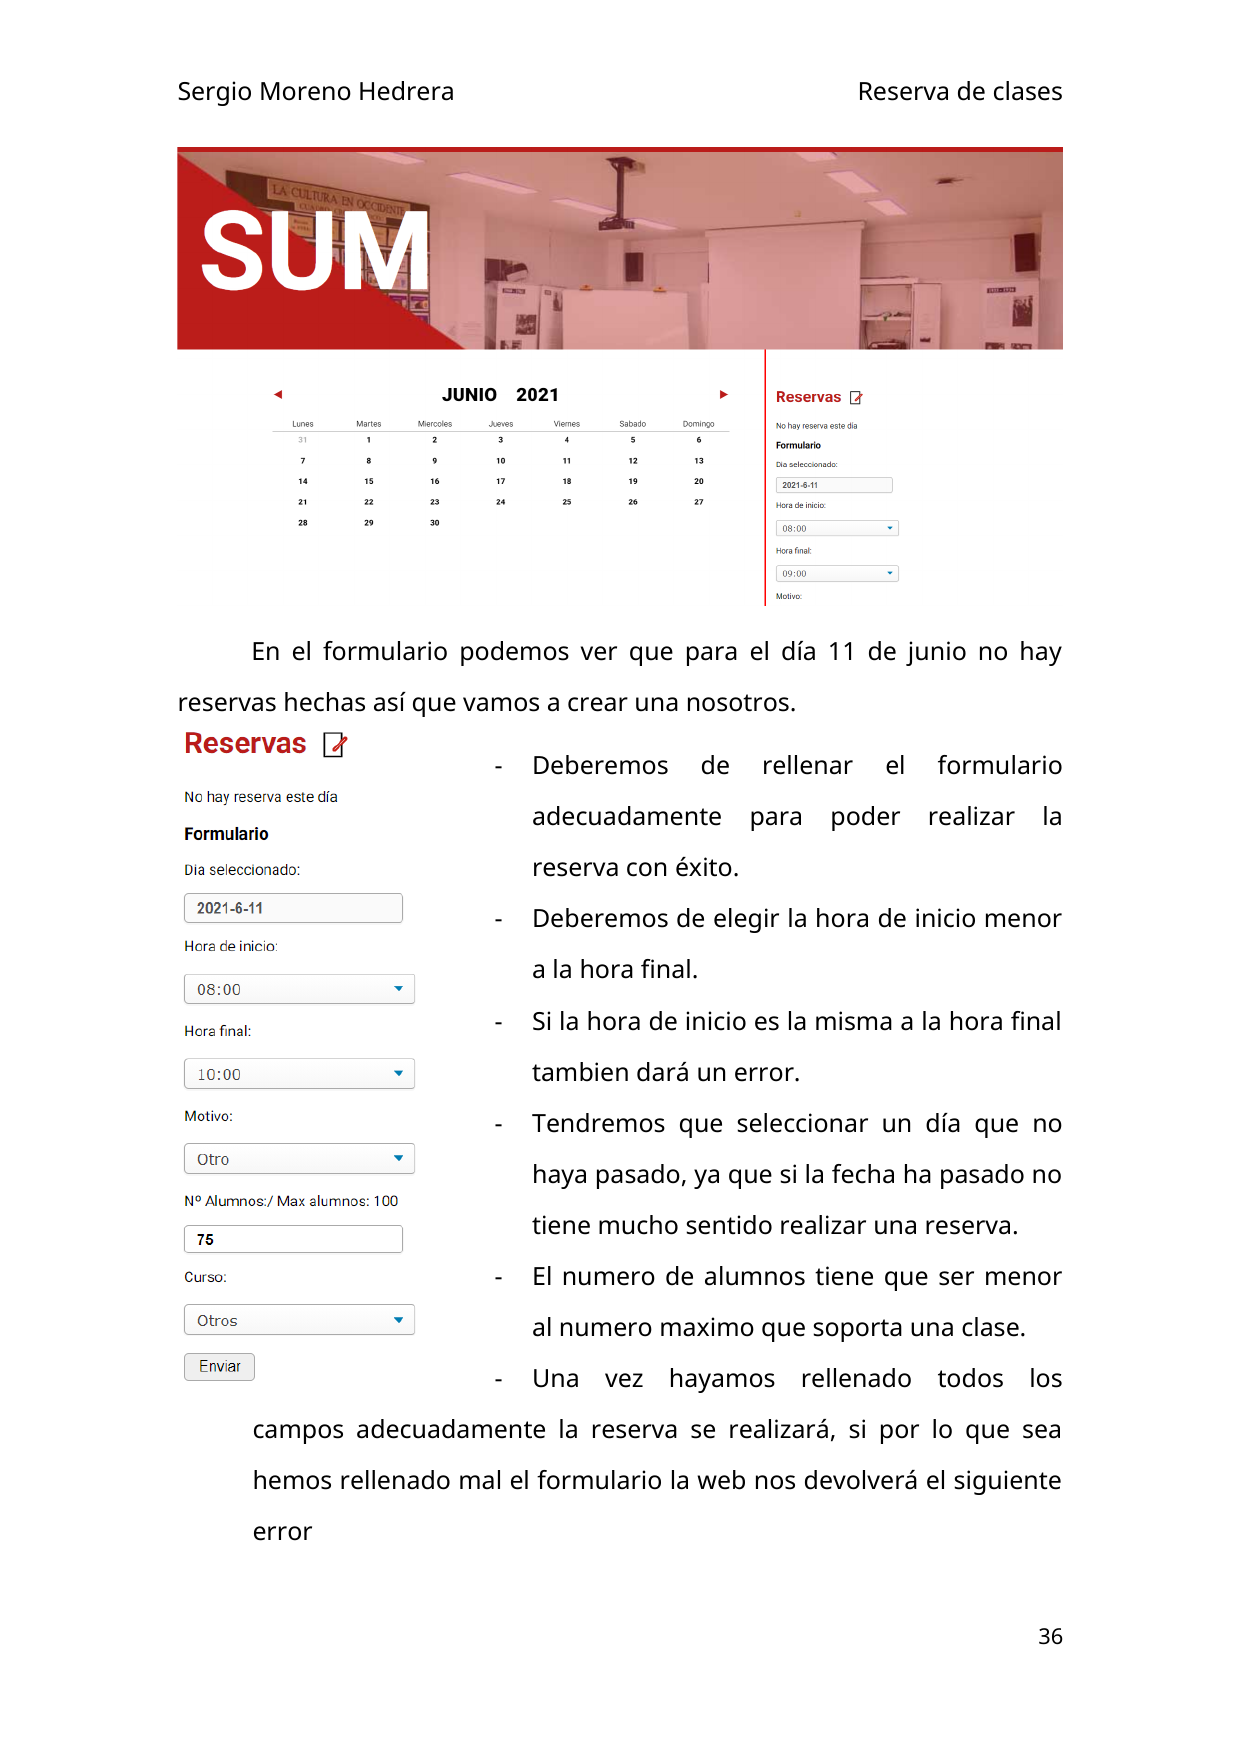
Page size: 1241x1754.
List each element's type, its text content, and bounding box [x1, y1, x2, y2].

picture [177, 147, 1063, 606]
list Tendremos que seleccionar un día que no haya pasado, ya que si la fecha ha pasado no tiene mucho sentido realizar una reserva. [438, 1105, 1063, 1241]
list El numero de alumnos tiene que ser menor al numero maximo que soporta una clase. [438, 1258, 1063, 1343]
picture [177, 721, 438, 1396]
list Una vez hayamos rellenado todos los campos adecuadamente la reserva se realizará, si por lo que sea hemos rellenado mal el formulario la web nos devolverá el siguiente error [215, 1361, 1063, 1548]
list Si la hora de inicio es la misma a la hora final tambien dará un error. [438, 1003, 1063, 1088]
list Deberemos de rellenar el formulario adecuadamente para poder realizar la reserva con éxito. [438, 748, 1063, 884]
text En el formulario podemos ver que para el día 11 de junio no hay reservas hechas así que vamos a crear una nosotros. [177, 633, 1063, 718]
list Deberemos de elegir la hora de inicio menor a la hora final. [438, 901, 1063, 986]
